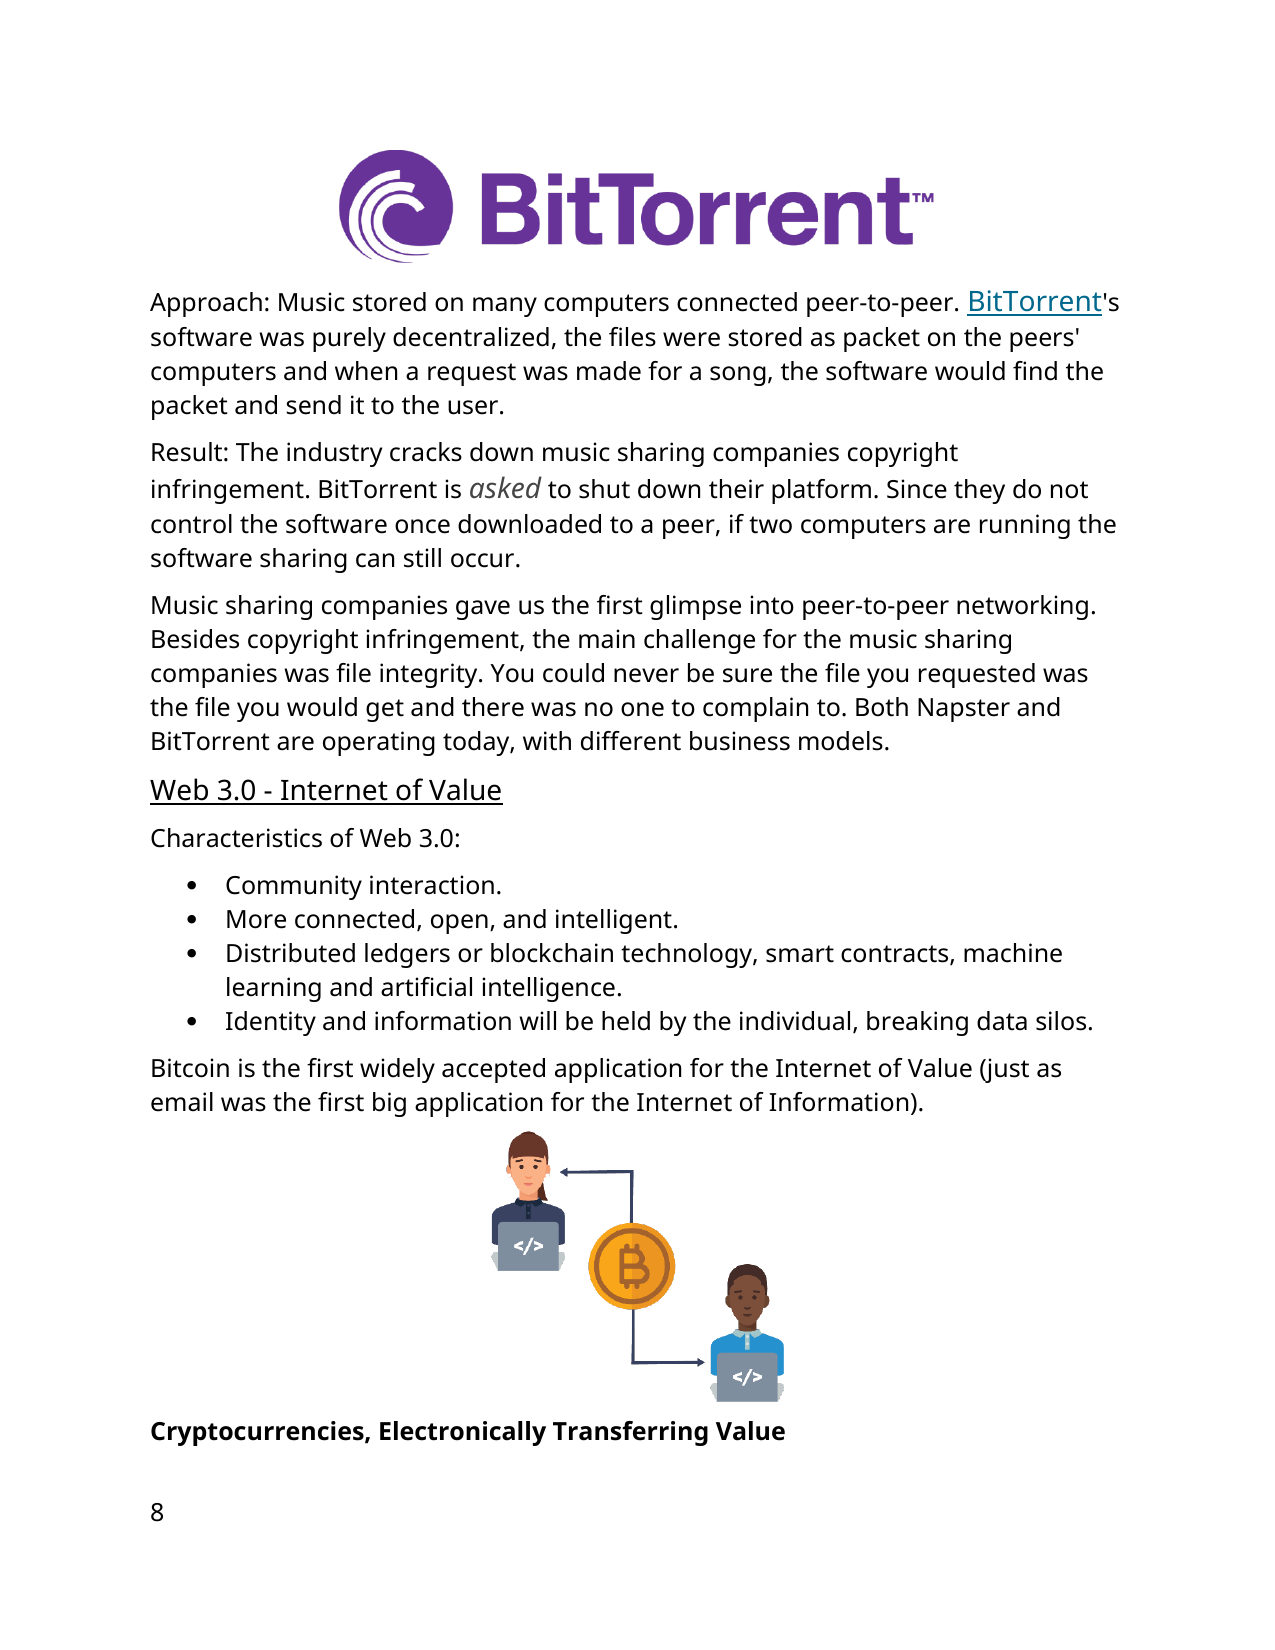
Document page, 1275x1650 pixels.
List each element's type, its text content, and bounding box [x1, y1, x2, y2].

list More connected, open, and intelligent. [187, 902, 1125, 936]
picture [337, 150, 938, 269]
text Result: The industry cracks down music sharing companies copyright infringement. BitTorrent is asked to shut down their platform. Since they do not control the software once downloaded to a peer, if two computers are running the software sharing can still occur. [150, 434, 1125, 575]
subtitle Web 3.0 - Internet of Value [150, 770, 1125, 808]
list Distributed ledgers or blockchain technology, smart contracts, machine learning and artificial intelligence. [187, 936, 1125, 1004]
picture [487, 1131, 788, 1402]
list Identity and information will be held by the individual, breaking data silos. [187, 1004, 1125, 1038]
list Community interaction. [187, 867, 1125, 902]
text Approach: Music stored on many computers connected peer-to-peer. BitTorrent's software was purely decentralized, the files were stored as packet on the peers' computers and when a request was made for a song, the software would find the packet and send it to the user. [150, 281, 1125, 422]
text Cryptocurrencies, Electronically Transferring Value [150, 1414, 1125, 1448]
text Characteristics of Web 3.0: [150, 821, 1125, 855]
text Bitcoin is the first widely accepted application for the Internet of Value (just as email was the first big application for the Internet of Information). [150, 1050, 1125, 1118]
text Music sharing companies gave us the first glimpse into peer-to-peer networking. Besides copyright infringement, the main challenge for the music sharing companies was file integrity. You could never be sure the file you requested was the file you would get and there was no one to complain to. Both Napster and BitTorrent are operating today, with different business models. [150, 587, 1125, 758]
